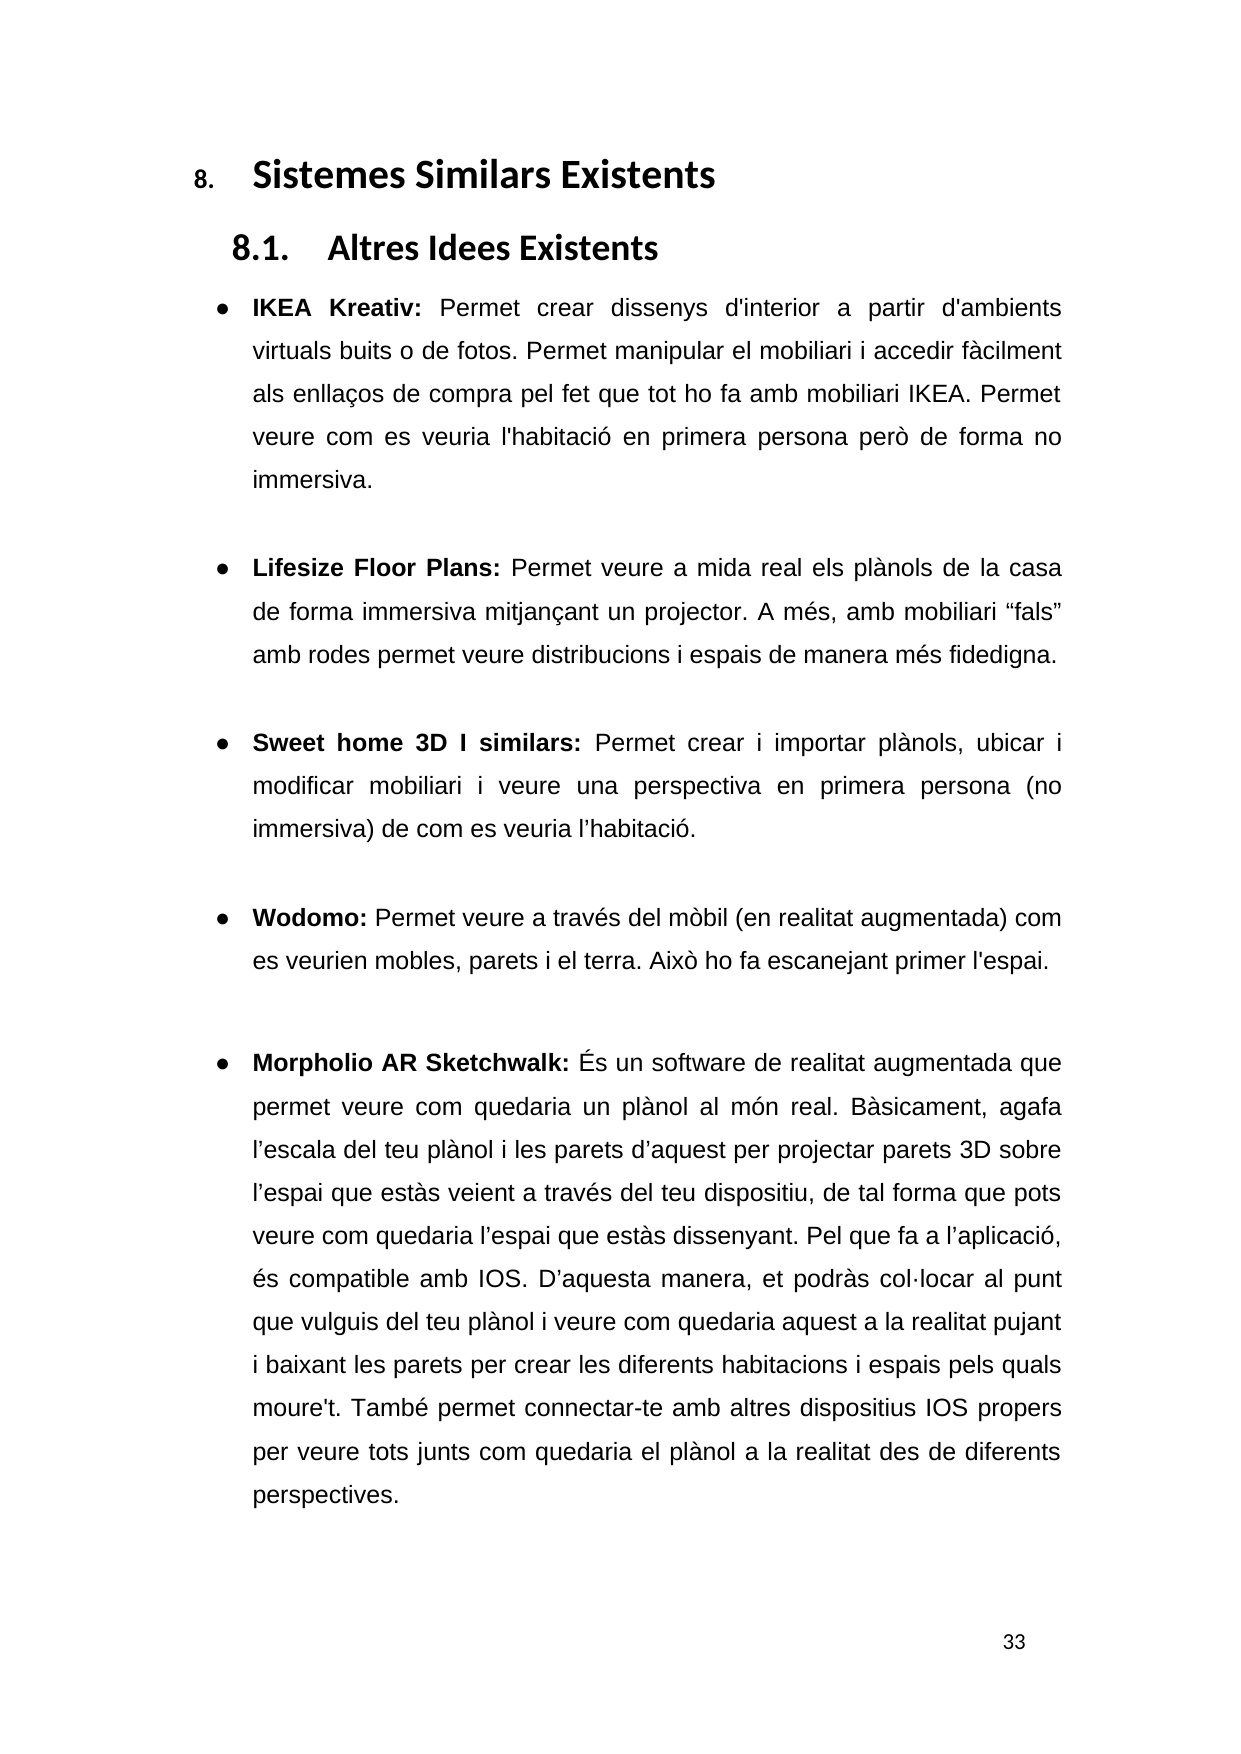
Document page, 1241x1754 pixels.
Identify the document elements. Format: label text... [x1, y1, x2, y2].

subtitle Altres Idees Existents [290, 224, 1063, 270]
list Sweet home 3D I similars: Permet crear i importar plànols, ubicar i modificar mobiliari i veure una perspectiva en primera persona (no immersiva) de com es veuria l’habitació. [215, 728, 1063, 843]
list IKEA Kreativ: Permet crear dissenys d'interior a partir d'ambients virtuals buits o de fotos. Permet manipular el mobiliari i accedir fàcilment als enllaços de compra pel fet que tot ho fa amb mobiliari IKEA. Permet veure com es veuria l'habitació en primera persona però de forma no immersiva. [215, 293, 1063, 494]
list Wodomo: Permet veure a través del mòbil (en realitat augmentada) com es veurien mobles, parets i el terra. Això ho fa escanejant primer l'espai. [215, 903, 1063, 974]
list Morpholio AR Sketchwalk: És un software de realitat augmentada que permet veure com quedaria un plànol al món real. Bàsicament, agafa l’escala del teu plànol i les parets d’aquest per projectar parets 3D sobre l’espai que estàs veient a través del teu dispositiu, de tal forma que pots veure com quedaria l’espai que estàs dissenyant. Pel que fa a l’aplicació, és compatible amb IOS. D’aquesta manera, et podràs col·locar al punt que vulguis del teu plànol i veure com quedaria aquest a la realitat pujant i baixant les parets per crear les diferents habitacions i espais pels quals moure't. També permet connectar-te amb altres dispositius IOS propers per veure tots junts com quedaria el plànol a la realitat des de diferents perspectives. [215, 1048, 1063, 1508]
list Lifesize Floor Plans: Permet veure a mida real els plànols de la casa de forma immersiva mitjançant un projector. A més, amb mobiliari “fals” amb rodes permet veure distribucions i espais de manera més fidedigna. [215, 553, 1063, 668]
subtitle Sistemes Similars Existents [215, 148, 1063, 198]
